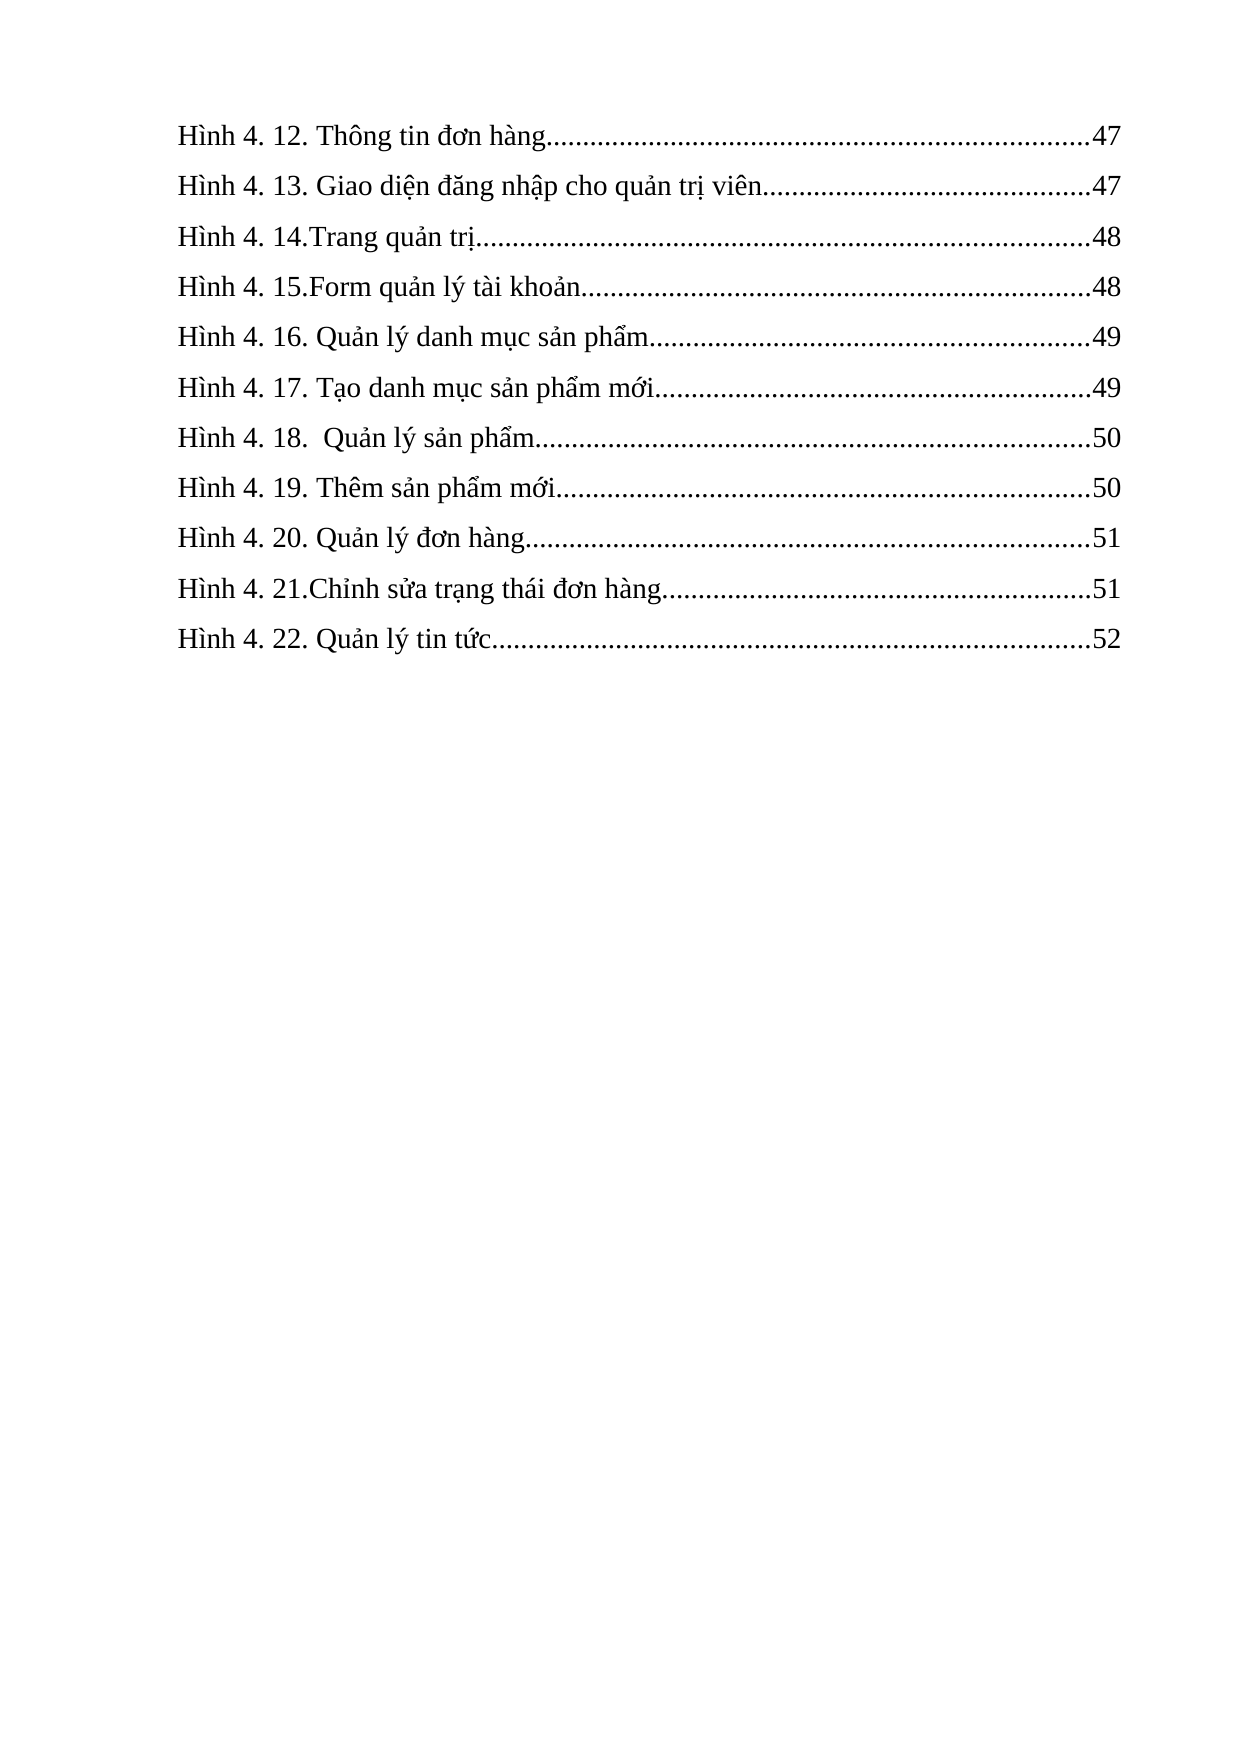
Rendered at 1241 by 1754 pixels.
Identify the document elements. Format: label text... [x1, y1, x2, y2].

text Hình 4. 21.Chỉnh sửa trạng thái đơn hàng 51 [177, 571, 1122, 604]
text Hình 4. 22. Quản lý tin tức 52 [177, 621, 1122, 655]
text Hình 4. 12. Thông tin đơn hàng 47 [177, 118, 1122, 152]
text Hình 4. 19. Thêm sản phẩm mới 50 [177, 470, 1122, 504]
text Hình 4. 14.Trang quản trị 48 [177, 219, 1122, 252]
text Hình 4. 15.Form quản lý tài khoản 48 [177, 269, 1122, 303]
text Hình 4. 18. Quản lý sản phẩm 50 [177, 420, 1122, 453]
text Hình 4. 17. Tạo danh mục sản phẩm mới 49 [177, 370, 1122, 403]
text Hình 4. 16. Quản lý danh mục sản phẩm 49 [177, 319, 1122, 353]
text Hình 4. 20. Quản lý đơn hàng 51 [177, 521, 1122, 554]
text Hình 4. 13. Giao diện đăng nhập cho quản trị viên 47 [177, 168, 1122, 202]
